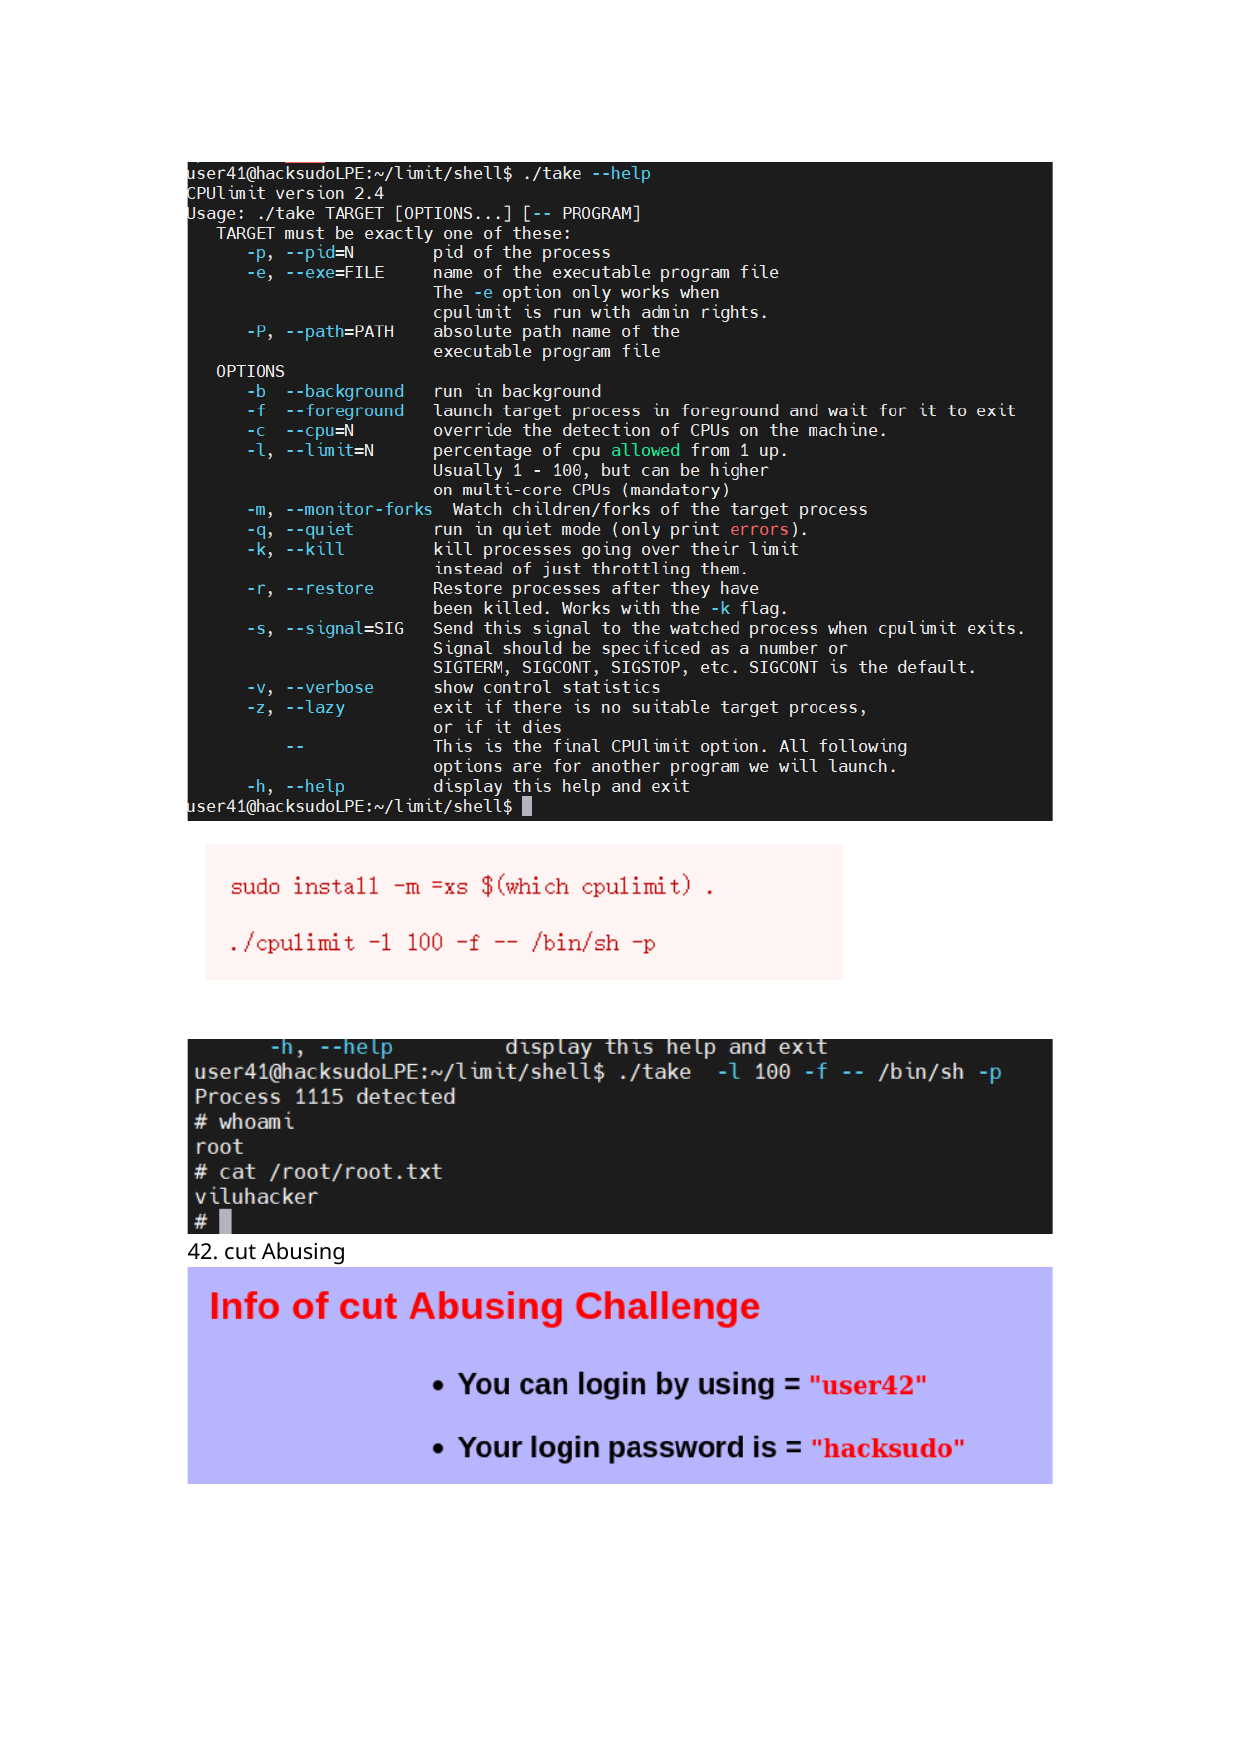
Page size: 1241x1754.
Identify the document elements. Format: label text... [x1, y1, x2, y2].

picture [187, 1267, 1053, 1484]
picture [187, 162, 1053, 821]
picture [187, 1039, 1053, 1234]
text 42. cut Abusing [187, 1234, 1053, 1267]
picture [187, 844, 843, 1018]
